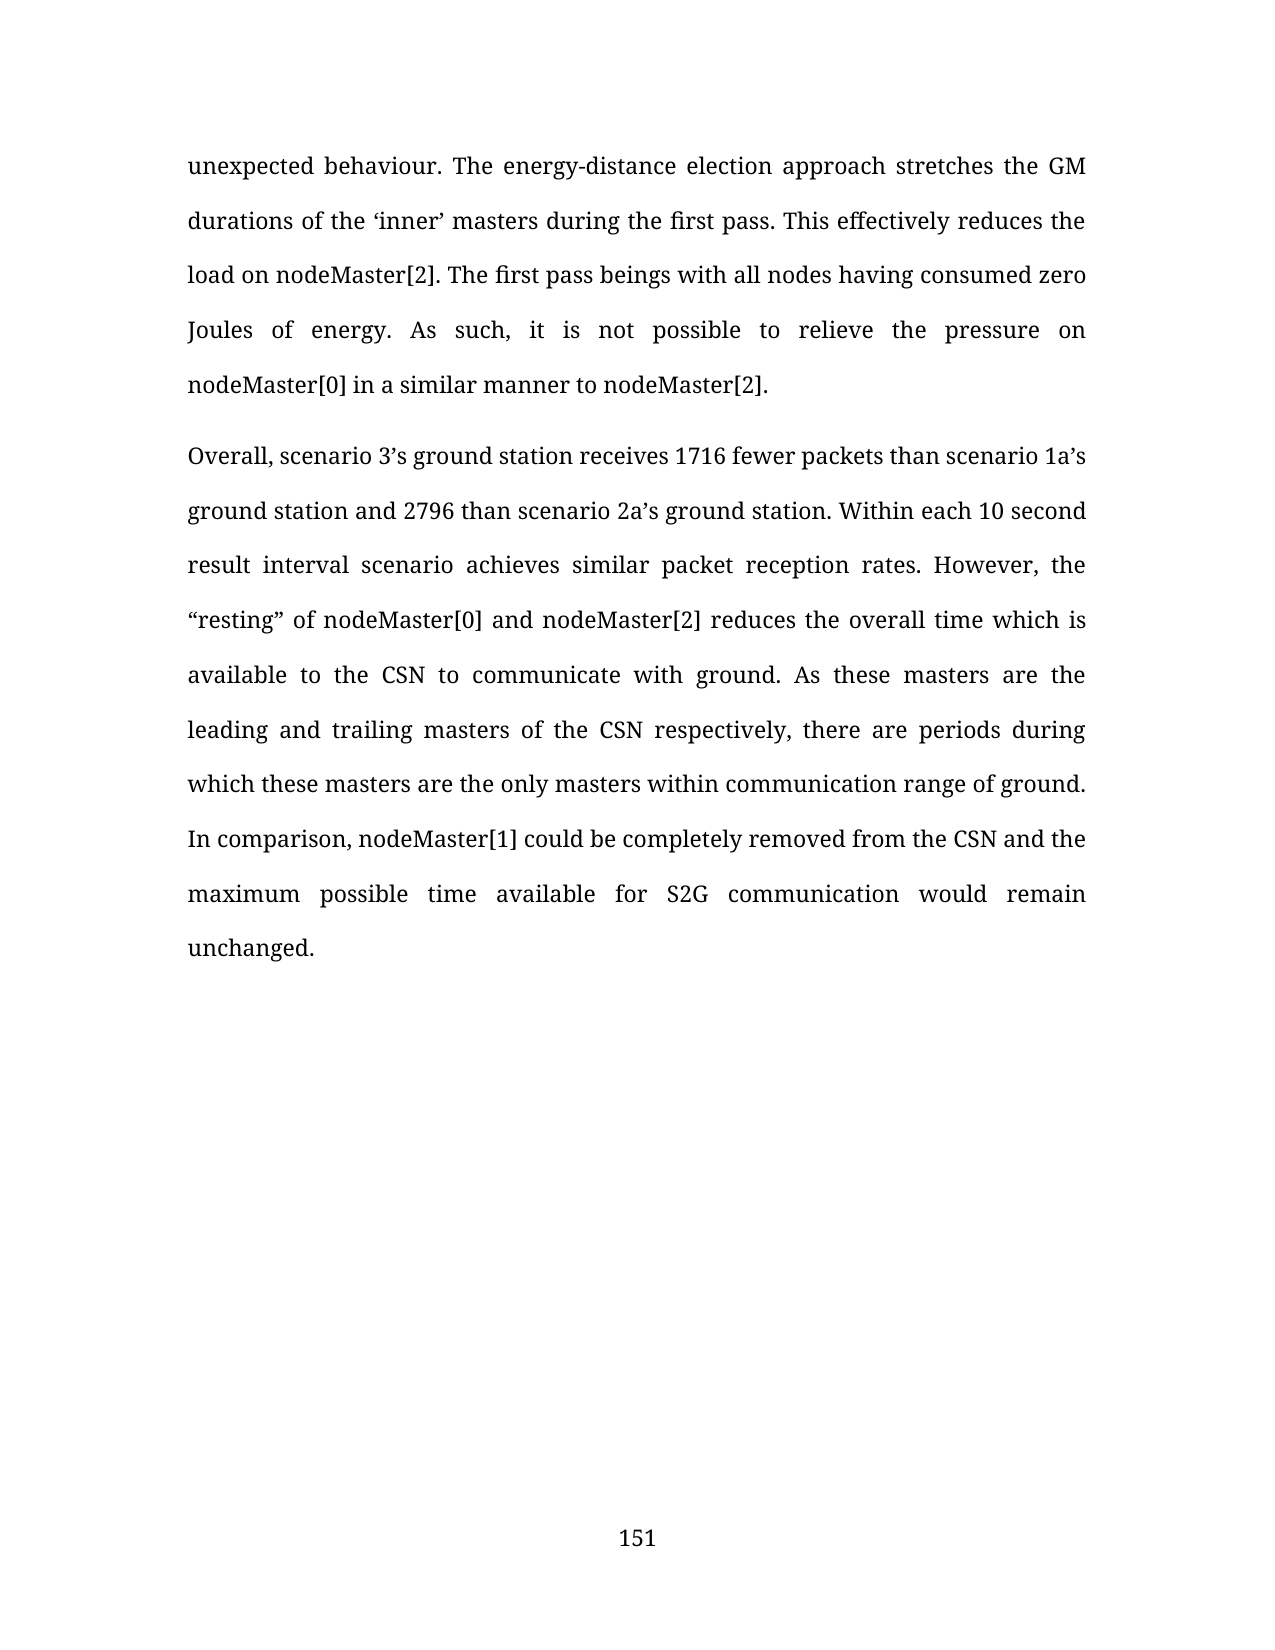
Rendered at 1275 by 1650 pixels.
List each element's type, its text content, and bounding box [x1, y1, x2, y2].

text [187, 150, 1087, 400]
text Overall, scenario 3’s ground station receives 1716 fewer packets than scenario 1a’s ground station and 2796 than scenario 2a’s ground station. Within each 10 second result interval scenario achieves similar packet reception rates. However, the “resting” of nodeMaster[0] and nodeMaster[2] reduces the overall time which is available to the CSN to communicate with ground. As these masters are the leading and trailing masters of the CSN respectively, there are periods during which these masters are the only masters within communication range of ground. In comparison, nodeMaster[1] could be completely removed from the CSN and the maximum possible time available for S2G communication would remain unchanged. [187, 440, 1087, 963]
